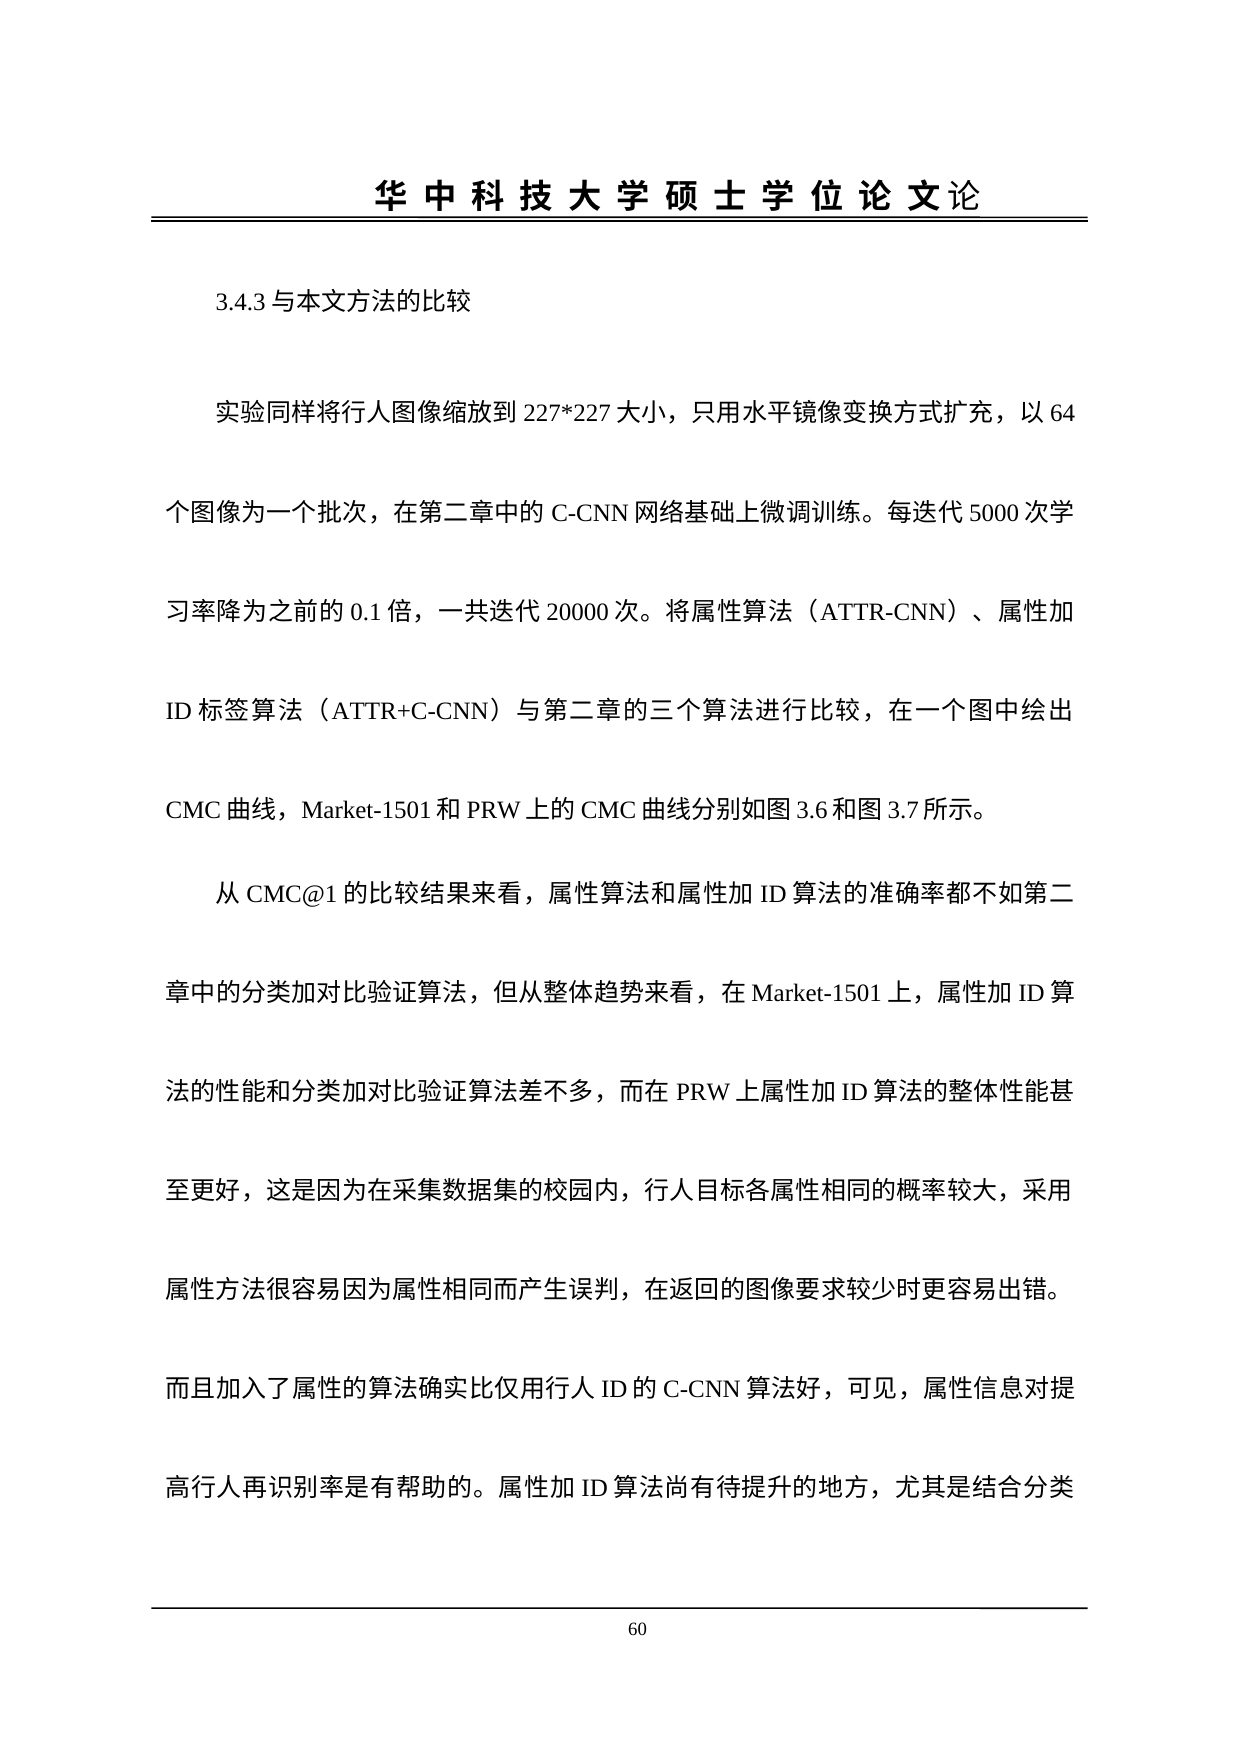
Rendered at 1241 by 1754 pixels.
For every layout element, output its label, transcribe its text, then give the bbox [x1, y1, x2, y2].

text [165, 858, 1075, 1519]
subtitle 3.4.3 与本文方法的比较 [165, 267, 1075, 333]
text 实验同样将行人图像缩放到227*227大小，只用水平镜像变换方式扩充，以64个图像为一个批次，在第二章中的C-CNN网络基础上微调训练。每迭代5000次学习率降为之前的0.1倍，一共迭代20000次。将属性算法（ATTR-CNN）、属性加ID标签算法（ATTR+C-CNN）与第二章的三个算法进行比较，在一个图中绘出CMC曲线，Market-1501和PRW上的CMC曲线分别如图3.6和图3.7所示。 [165, 378, 1075, 840]
